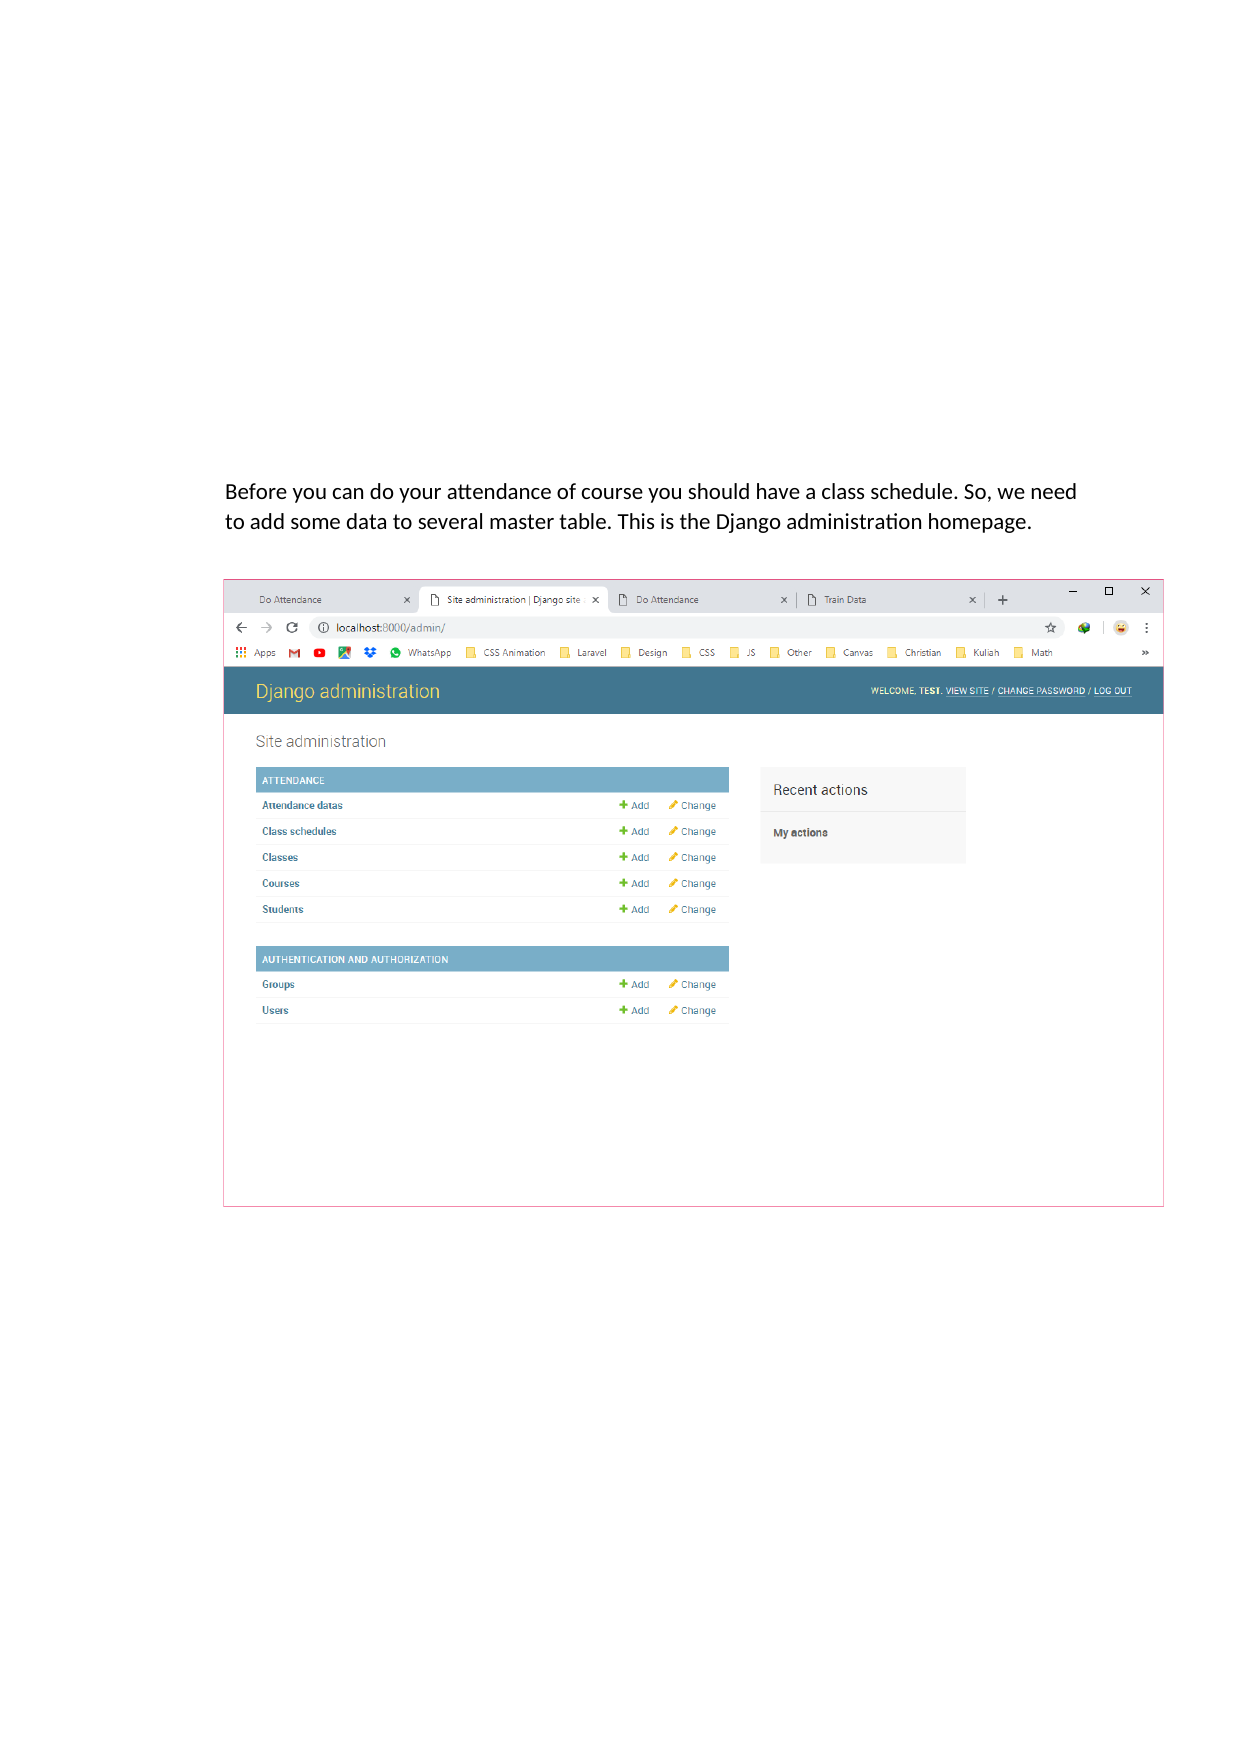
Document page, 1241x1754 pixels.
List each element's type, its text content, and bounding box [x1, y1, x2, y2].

list Before you can do your attendance of course you should have a class schedule. So, we need to add some data to several master table. This is the Django administration homepage. [225, 477, 1090, 535]
picture [223, 579, 1164, 1207]
